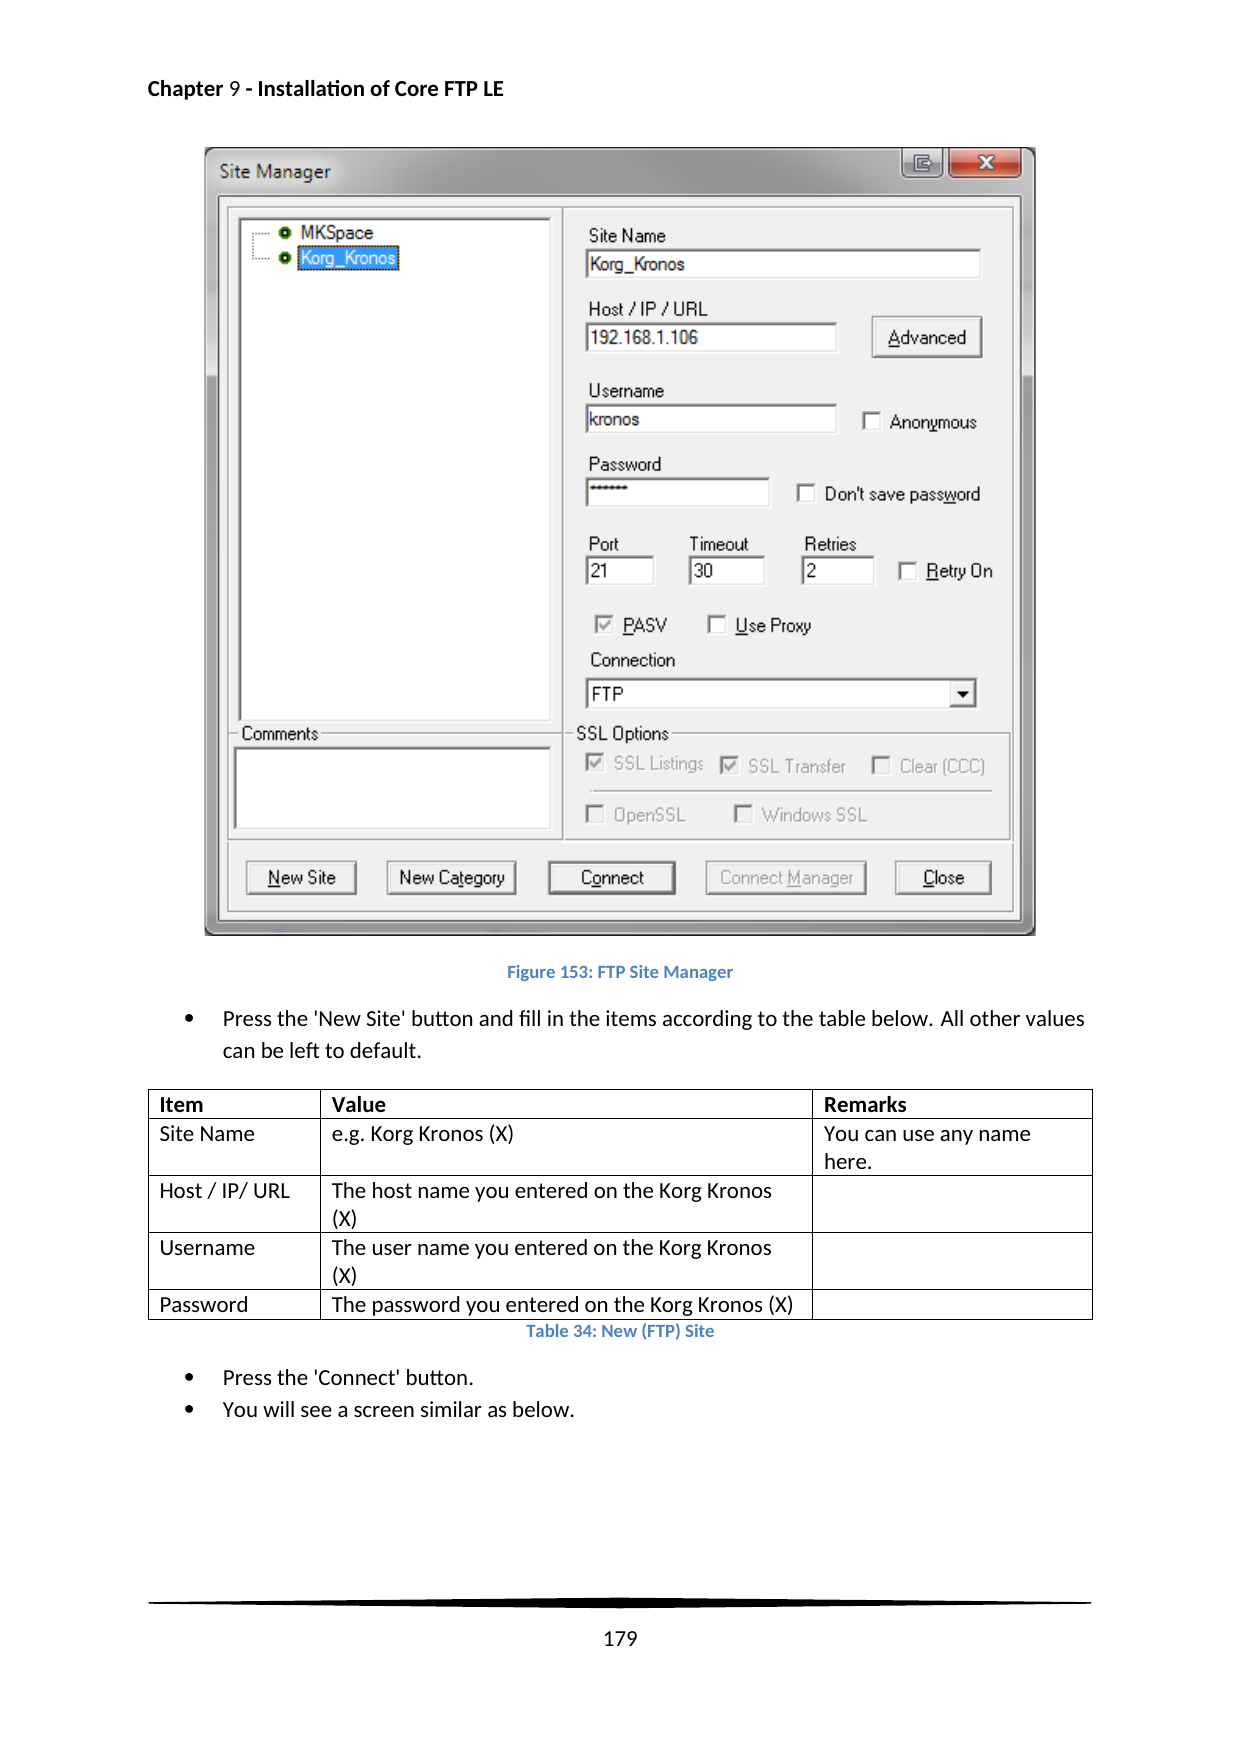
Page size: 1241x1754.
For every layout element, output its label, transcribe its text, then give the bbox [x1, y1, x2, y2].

list Press the 'Connect' button. [185, 1363, 1093, 1391]
list You will see a screen similar as below. [185, 1395, 1093, 1423]
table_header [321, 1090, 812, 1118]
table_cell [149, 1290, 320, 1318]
list Press the 'New Site' button and fill in the items according to the table below. All other values can be left to default. [185, 1004, 1093, 1064]
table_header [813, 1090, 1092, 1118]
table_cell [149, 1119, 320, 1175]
picture [204, 147, 1036, 936]
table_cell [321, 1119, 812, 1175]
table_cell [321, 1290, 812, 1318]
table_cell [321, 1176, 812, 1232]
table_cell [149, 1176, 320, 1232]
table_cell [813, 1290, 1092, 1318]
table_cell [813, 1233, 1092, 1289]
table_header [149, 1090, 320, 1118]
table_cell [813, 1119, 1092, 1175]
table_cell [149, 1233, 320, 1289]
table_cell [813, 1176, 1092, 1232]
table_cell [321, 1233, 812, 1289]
